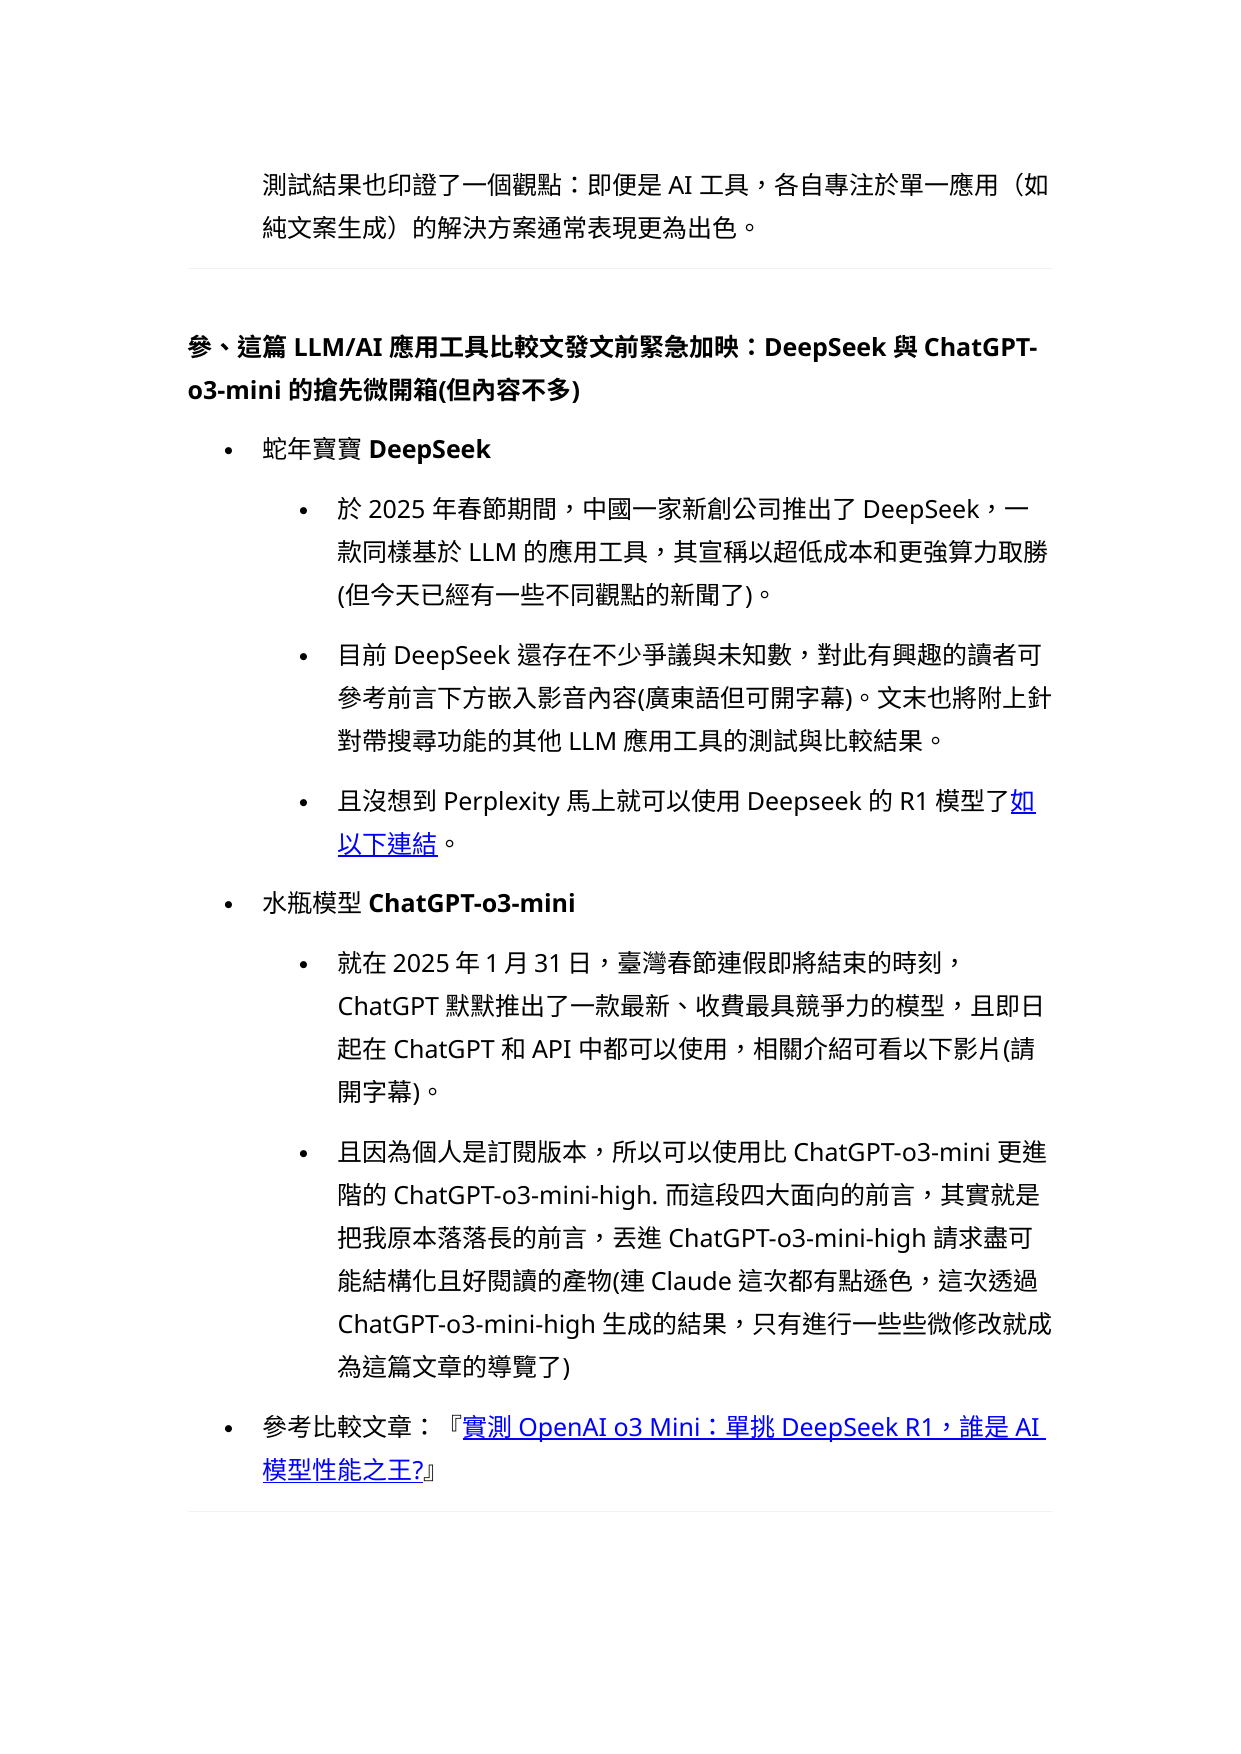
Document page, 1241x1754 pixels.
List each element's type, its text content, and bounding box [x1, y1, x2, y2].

list 參考比較文章：『實測 OpenAI o3 Mini：單挑 DeepSeek R1，誰是 AI 模型性能之王?』 [225, 1407, 1053, 1487]
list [225, 164, 1053, 245]
list 且沒想到 Perplexity 馬上就可以使用 Deepseek 的 R1 模型了如以下連結。 [300, 780, 1053, 861]
list 於 2025 年春節期間，中國一家新創公司推出了 DeepSeek，一款同樣基於 LLM 的應用工具，其宣稱以超低成本和更強算力取勝(但今天已經有一些不同觀點的新聞了)。 [300, 489, 1053, 612]
list 目前 DeepSeek 還存在不少爭議與未知數，對此有興趣的讀者可參考前言下方嵌入影音內容(廣東語但可開字幕)。文末也將附上針對帶搜尋功能的其他 LLM 應用工具的測試與比較結果。 [300, 634, 1053, 758]
list 且因為個人是訂閱版本，所以可以使用比 ChatGPT-o3-mini 更進階的 ChatGPT-o3-mini-high. 而這段四大面向的前言，其實就是把我原本落落長的前言，丟進 ChatGPT-o3-mini-high 請求盡可能結構化且好閱讀的產物(連 Claude 這次都有點遜色，這次透過 ChatGPT-o3-mini-high 生成的結果，只有進行一些些微修改就成為這篇文章的導覽了) [300, 1132, 1053, 1385]
list 蛇年寶寶 DeepSeek [225, 429, 1053, 467]
text 參、這篇 LLM/AI 應用工具比較文發文前緊急加映：DeepSeek 與 ChatGPT-o3-mini 的搶先微開箱(但內容不多) [187, 326, 1053, 407]
list 就在2025年1月31日，臺灣春節連假即將結束的時刻，ChatGPT 默默推出了一款最新、收費最具競爭力的模型，且即日起在 ChatGPT 和 API 中都可以使用，相關介紹可看以下影片(請開字幕)。 [300, 943, 1053, 1109]
list 水瓶模型 ChatGPT-o3-mini [225, 883, 1053, 921]
